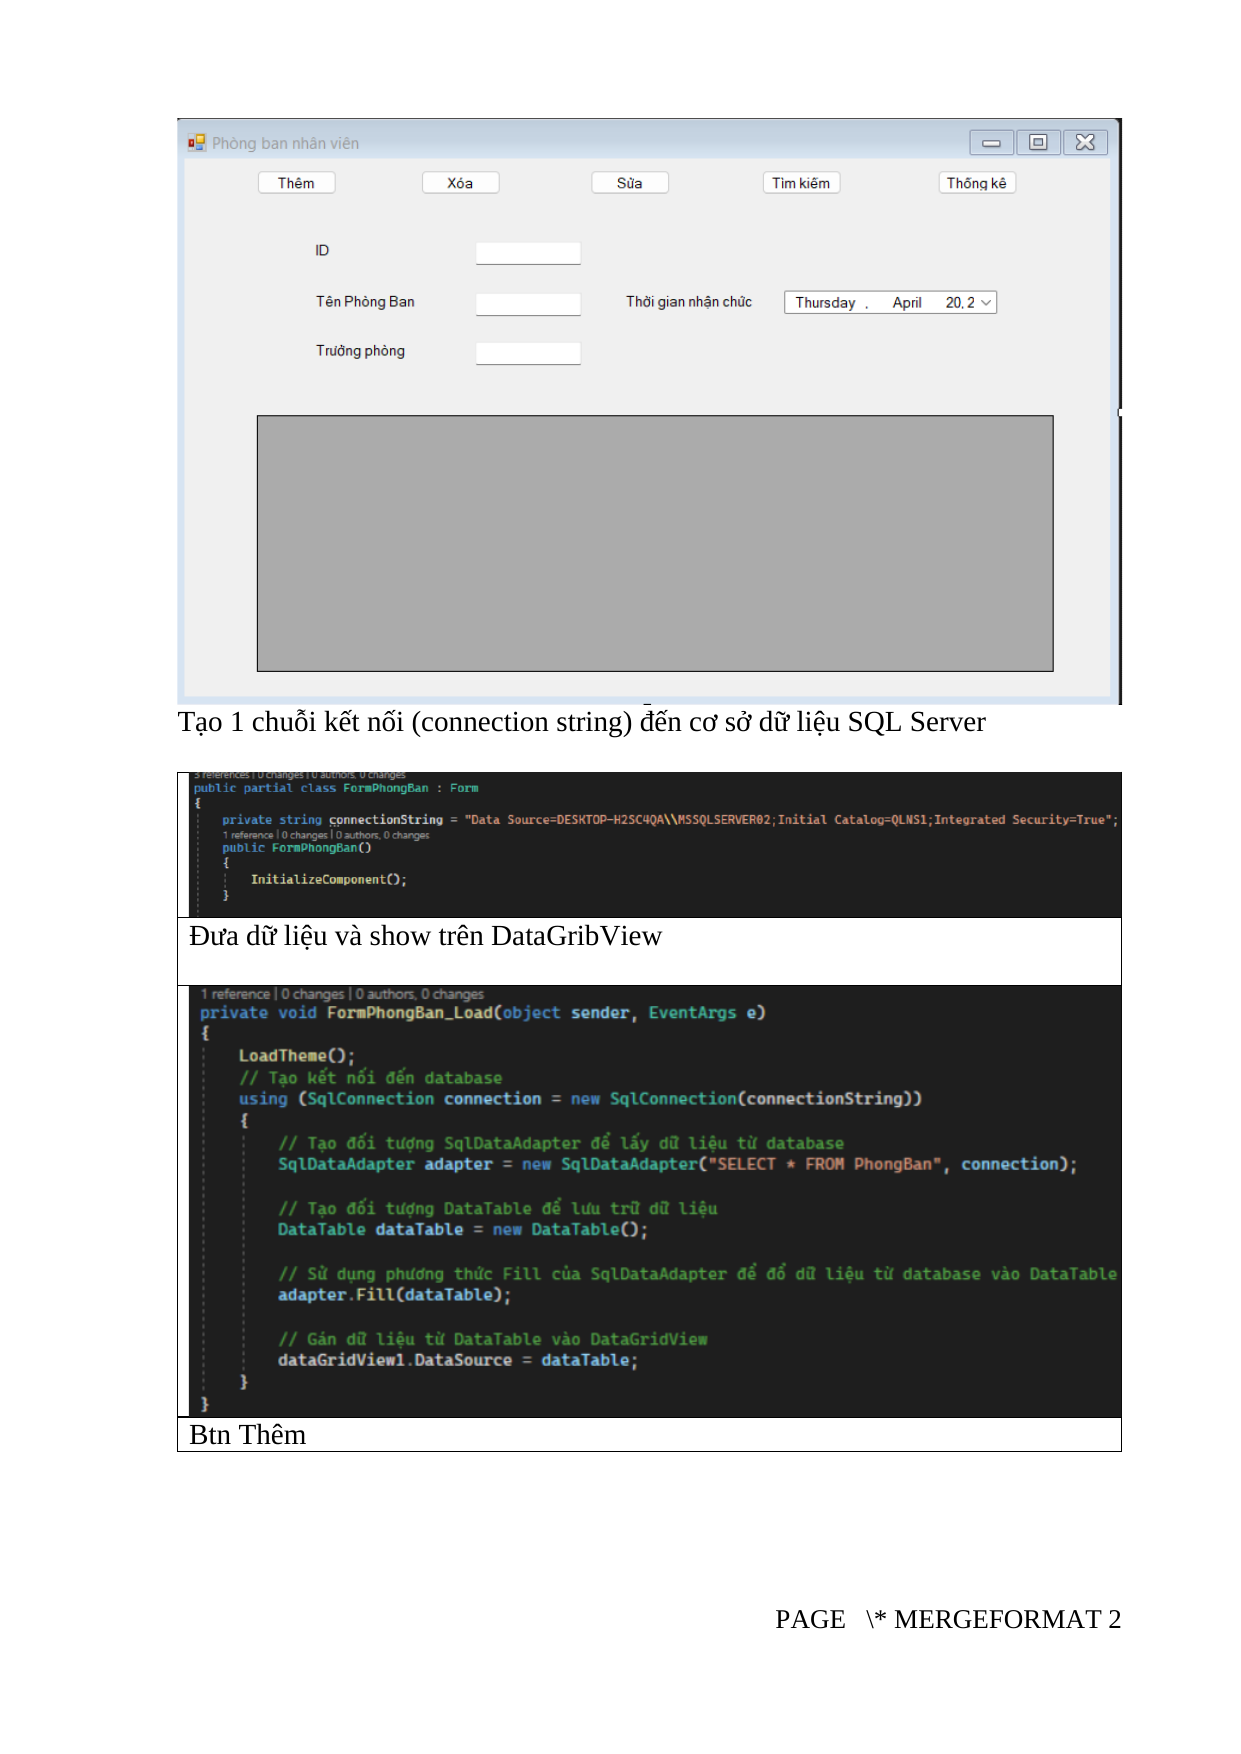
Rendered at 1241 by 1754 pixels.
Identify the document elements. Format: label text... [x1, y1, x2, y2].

table_cell [178, 986, 188, 1416]
text Tạo 1 chuỗi kết nối (connection string) đến cơ sở dữ liệu SQL Server [177, 705, 1122, 738]
picture [177, 118, 1123, 705]
picture [188, 772, 1122, 917]
table_cell Đưa dữ liệu và show trên DataGribView [178, 918, 1121, 985]
table_cell Btn Thêm [178, 1418, 1121, 1451]
table_header [178, 773, 188, 917]
picture [188, 986, 1122, 1417]
